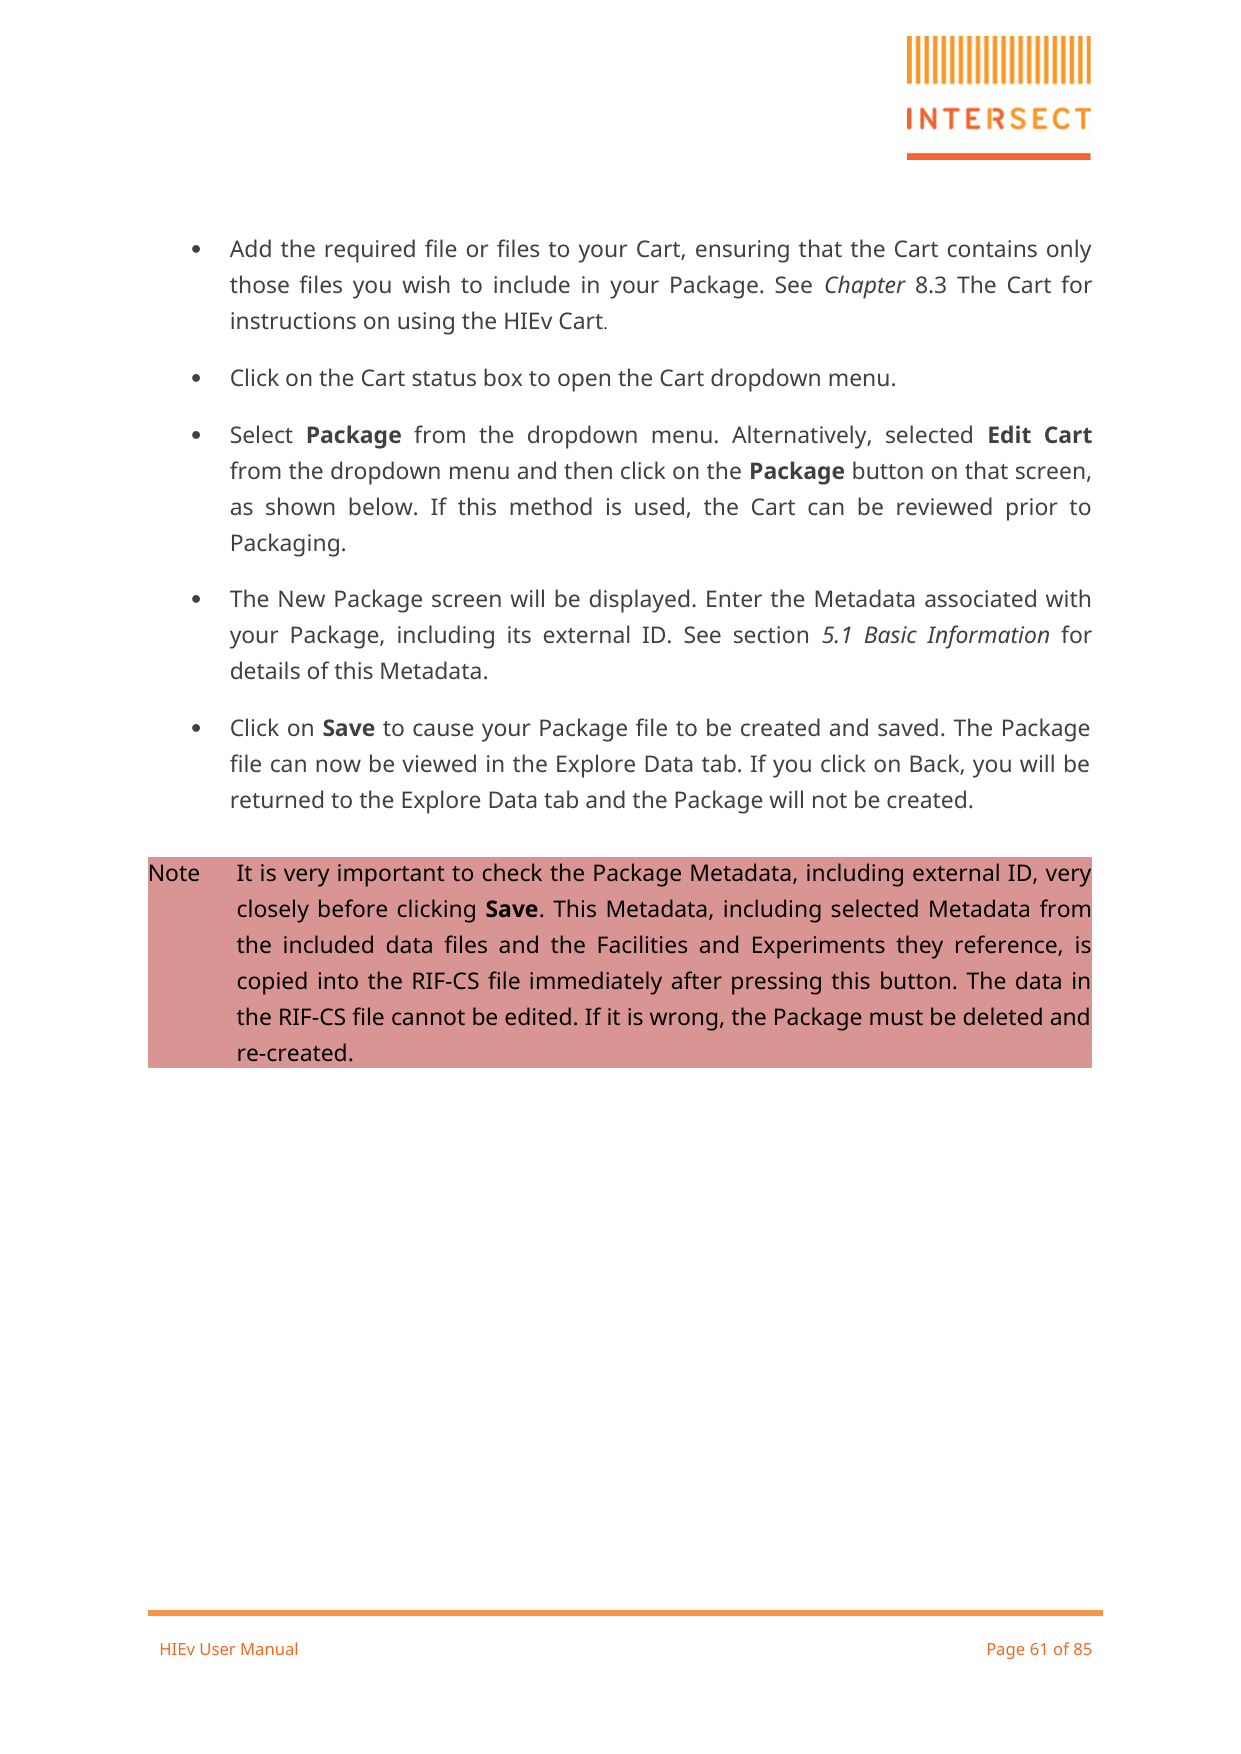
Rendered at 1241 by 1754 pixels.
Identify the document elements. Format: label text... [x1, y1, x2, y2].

list Select Package from the dropdown menu. Alternatively, selected Edit Cart from the dropdown menu and then click on the Package button on that screen, as shown below. If this method is used, the Cart can be reviewed prior to Packaging. [192, 419, 1092, 558]
list Click on the Cart status box to open the Cart dropdown menu. [192, 362, 1092, 393]
text Note It is very important to check the Package Metadata, including external ID, very closely before clicking Save. This Metadata, including selected Metadata from the included data files and the Facilities and Experiments they reference, is copied into the RIF-CS file immediately after pressing this button. The data in the RIF-CS file cannot be edited. If it is wrong, the Package must be deleted and re-created. [148, 857, 1092, 1068]
list Add the required file or files to your Cart, ensuring that the Cart contains only those files you wish to include in your Package. See Chapter 8.3 The Cart for instructions on using the HIEv Cart. [192, 233, 1092, 337]
list Click on Save to cause your Package file to be created and saved. The Package file can now be viewed in the Explore Data tab. If you click on Back, you will be returned to the Explore Data tab and the Package will not be created. [192, 712, 1092, 815]
picture [905, 34, 1093, 162]
